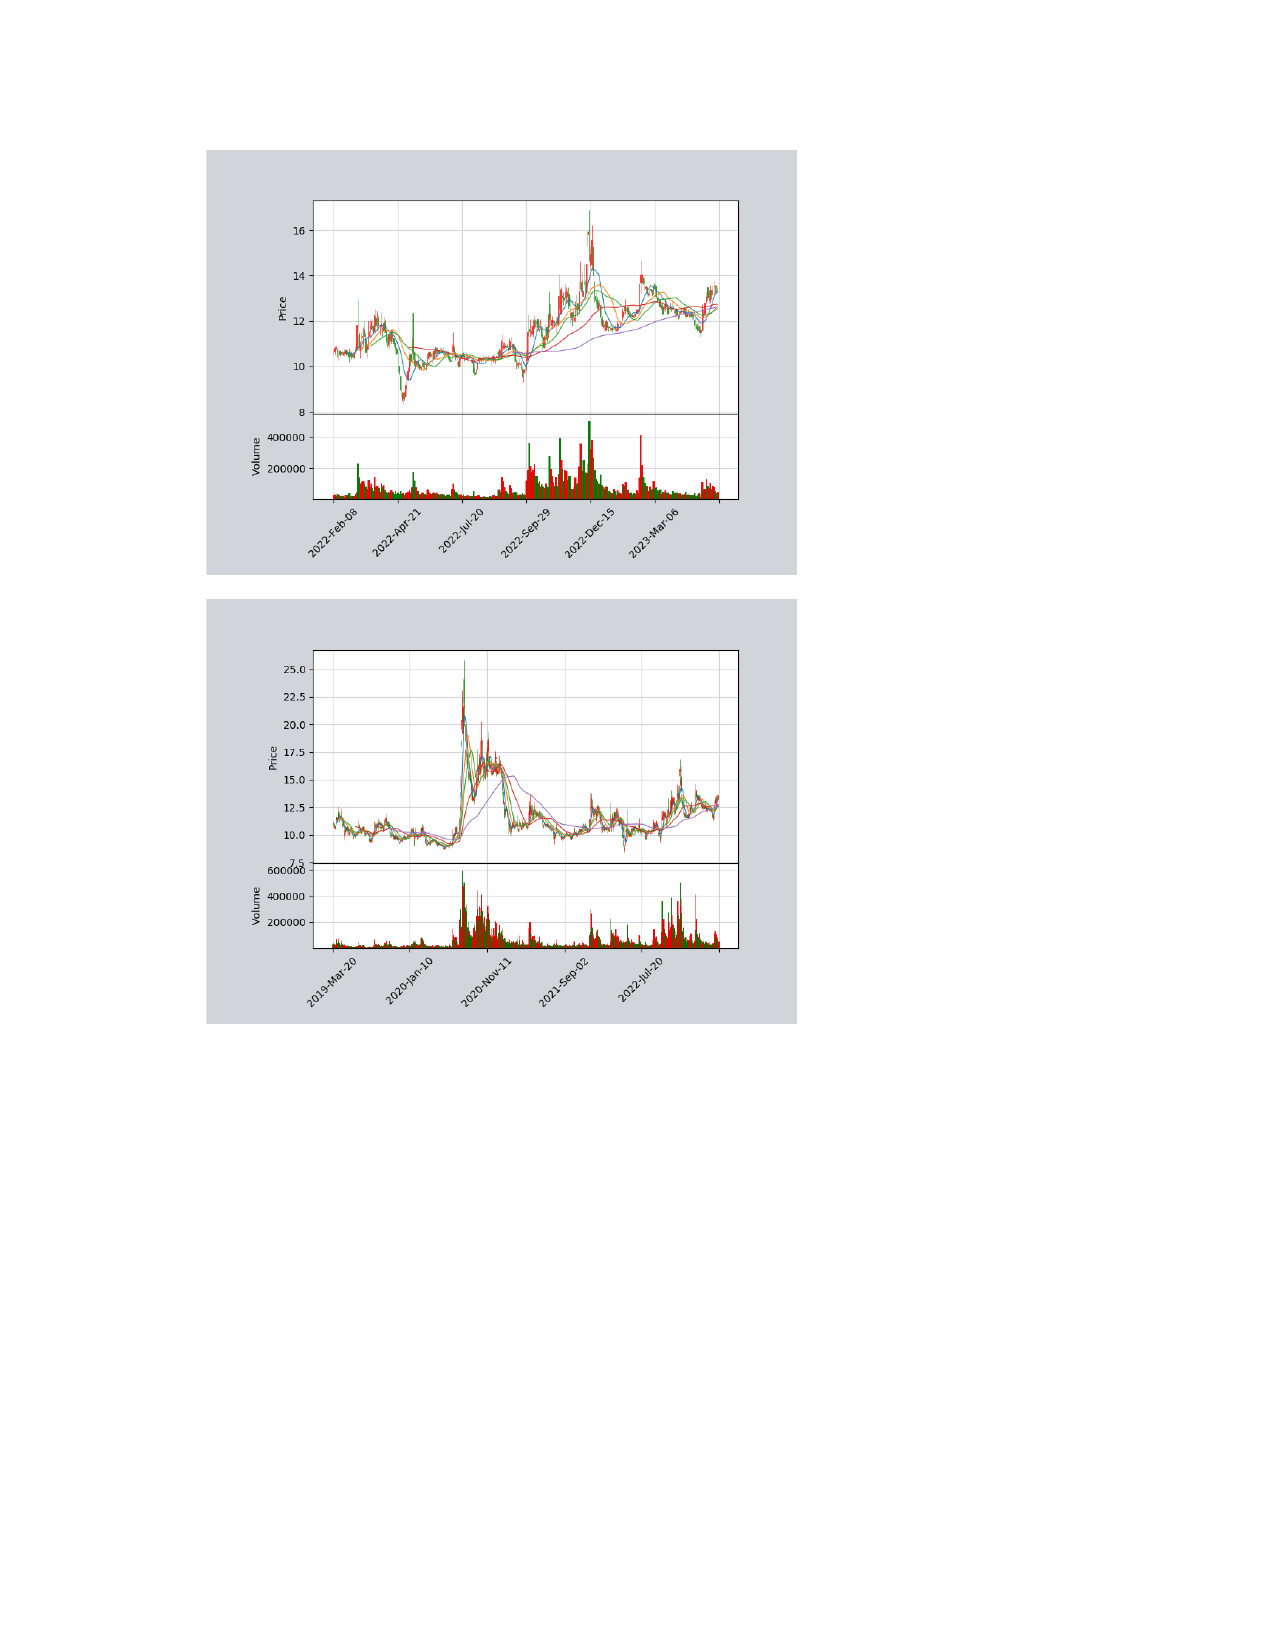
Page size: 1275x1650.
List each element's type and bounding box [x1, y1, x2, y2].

picture [206, 150, 797, 575]
picture [206, 599, 797, 1024]
